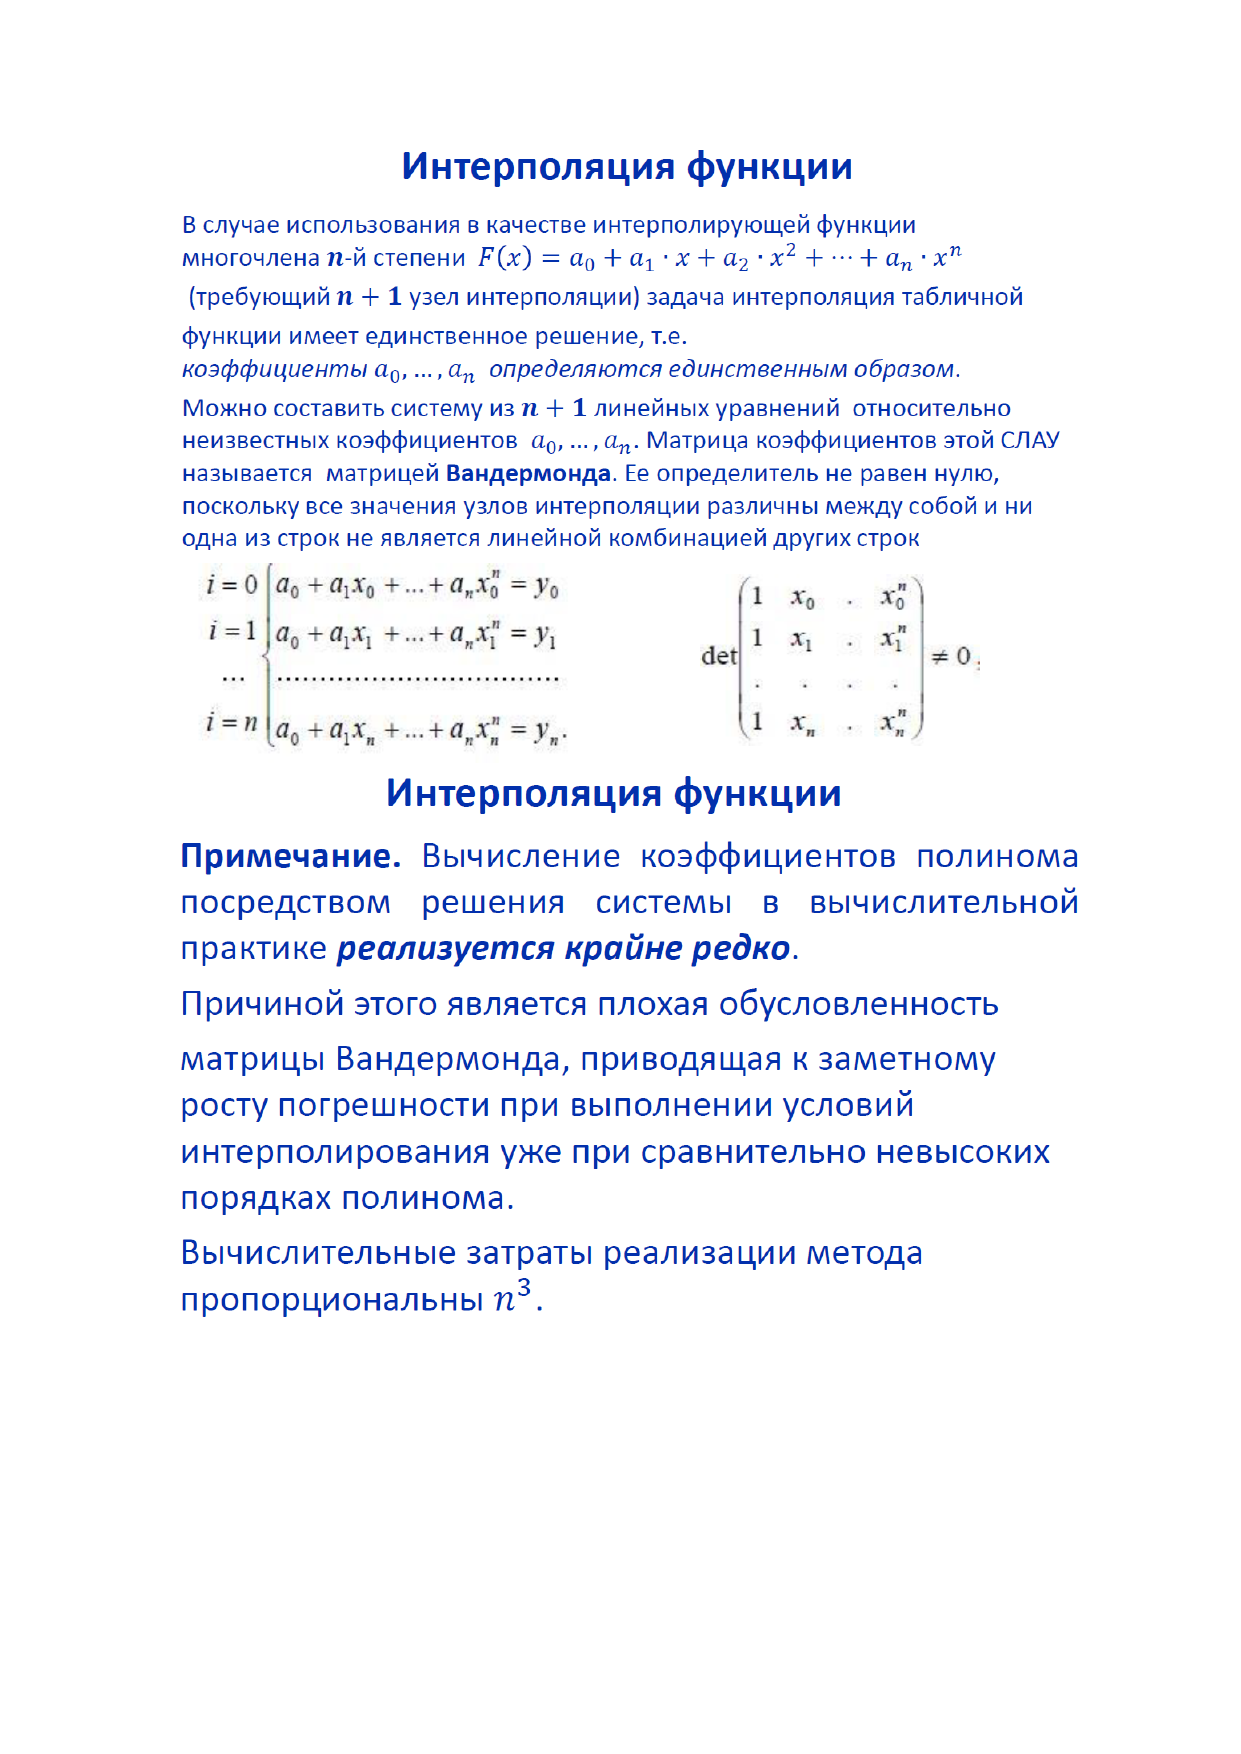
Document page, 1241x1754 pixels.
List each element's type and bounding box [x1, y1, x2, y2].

picture [150, 774, 1091, 1340]
picture [150, 150, 1091, 771]
